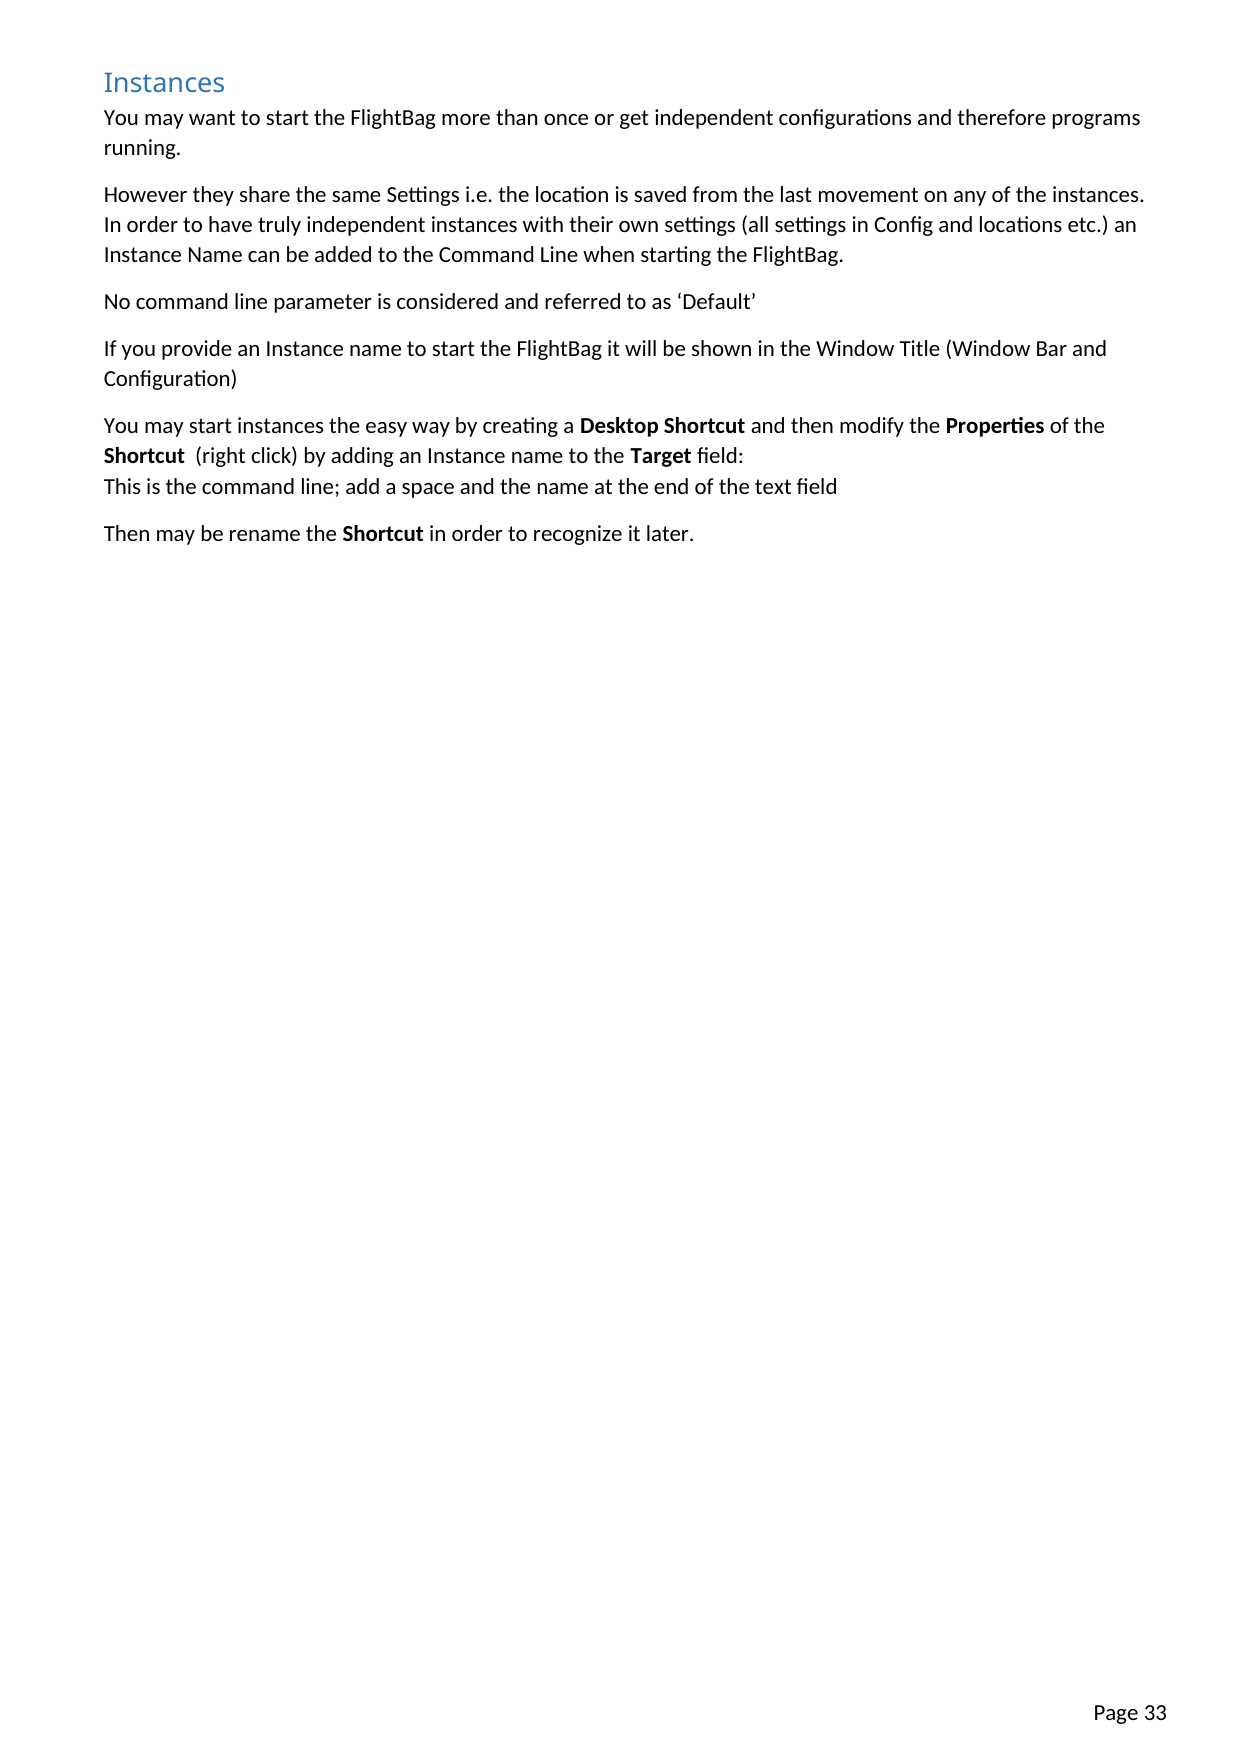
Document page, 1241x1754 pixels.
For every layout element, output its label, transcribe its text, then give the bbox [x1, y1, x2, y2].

text No command line parameter is considered and referred to as ‘Default’ [103, 287, 1167, 315]
text You may want to start the FlightBag more than once or get independent configurations and therefore programs running. [103, 103, 1167, 161]
text However they share the same Settings i.e. the location is saved from the last movement on any of the instances. In order to have truly independent instances with their own settings (all settings in Config and locations etc.) an Instance Name can be added to the Command Line when starting the FlightBag. [103, 180, 1167, 268]
text You may start instances the easy way by creating a Desktop Shortcut and then modify the Properties of the Shortcut (right click) by adding an Instance name to the Target field: This is the command line; add a space and the name at the end of the text field [103, 411, 1167, 500]
text If you provide an Instance name to start the FlightBag it will be shown in the Window Title (Window Bar and Configuration) [103, 334, 1167, 392]
subtitle Instances [103, 63, 1167, 100]
text Then may be rename the Shortcut in order to recognize it later. [103, 519, 1167, 547]
